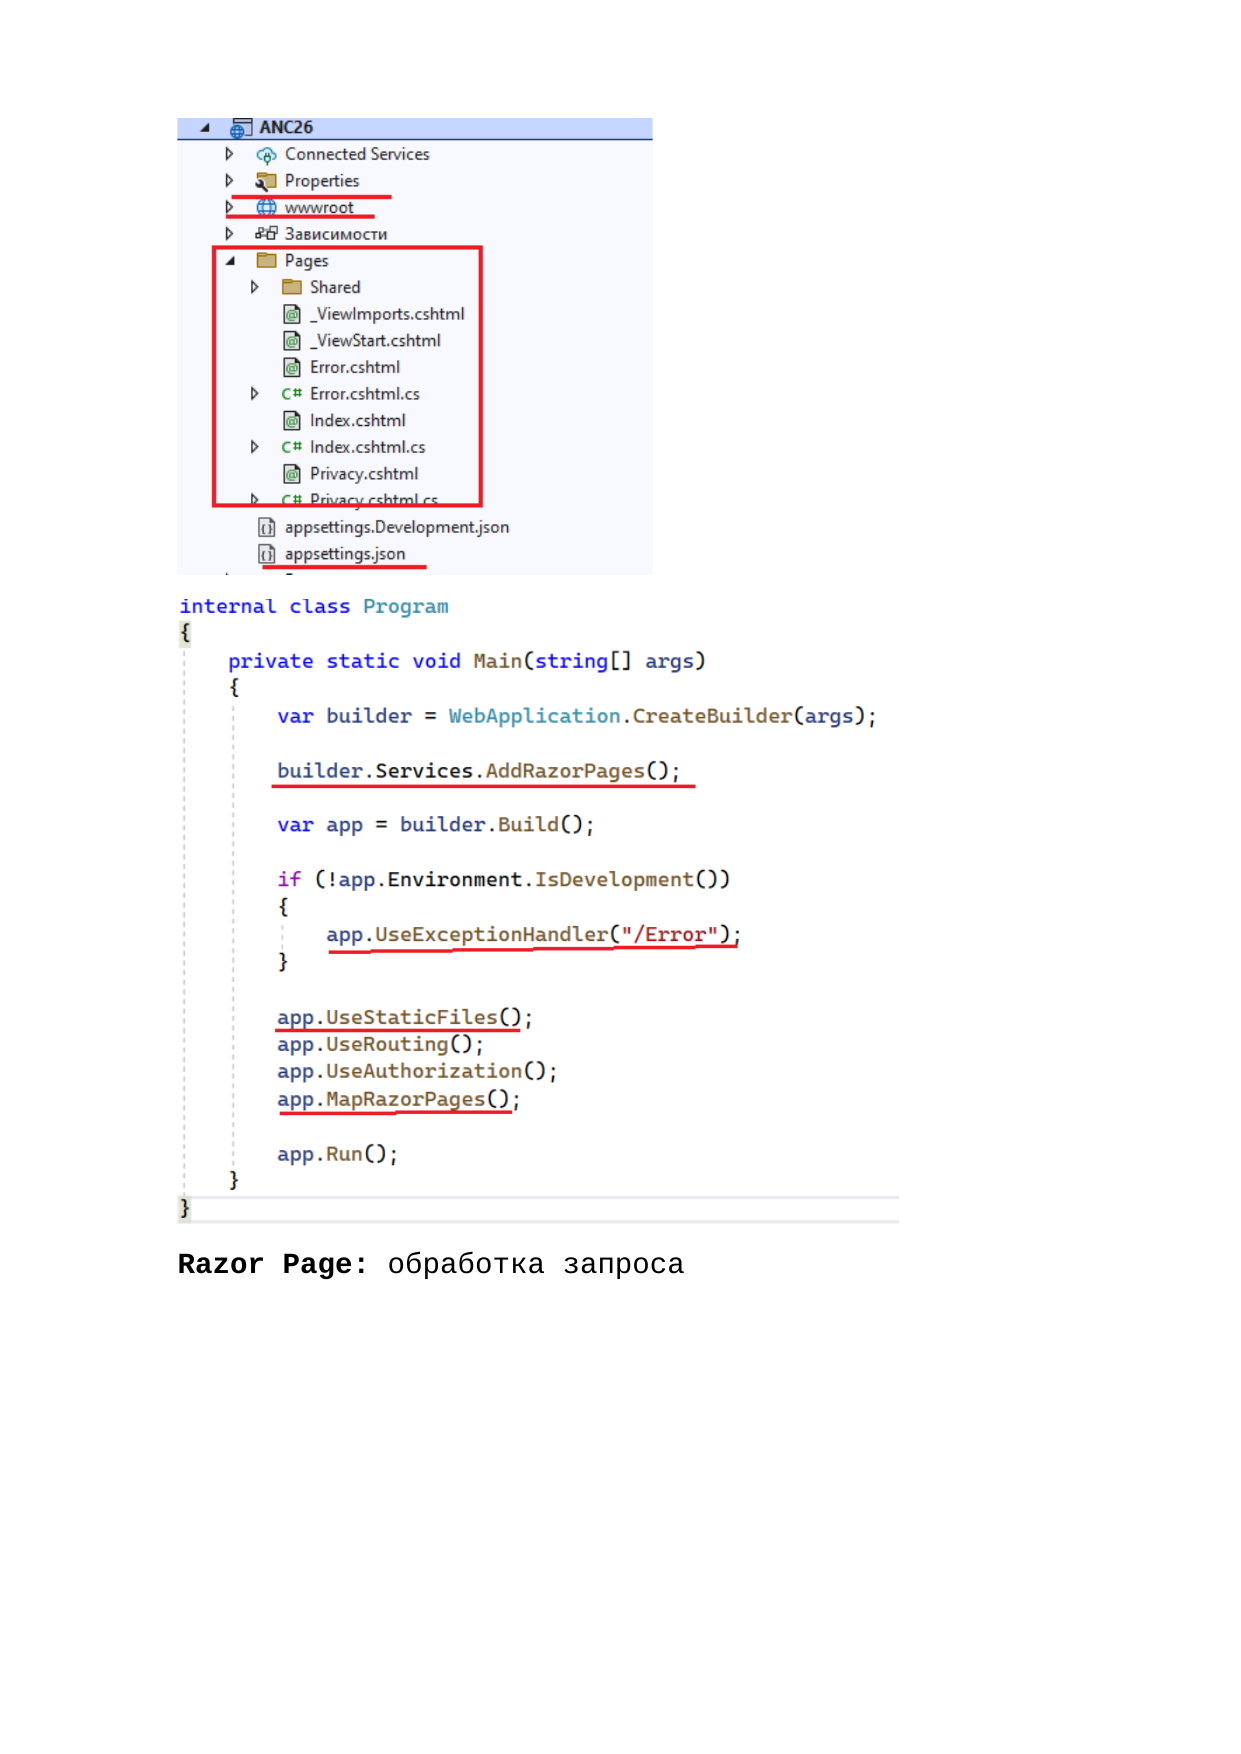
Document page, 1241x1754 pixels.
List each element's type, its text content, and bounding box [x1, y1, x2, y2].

picture [177, 118, 653, 575]
text Razor Page: обработка запроса [177, 1249, 1152, 1282]
picture [177, 599, 900, 1225]
